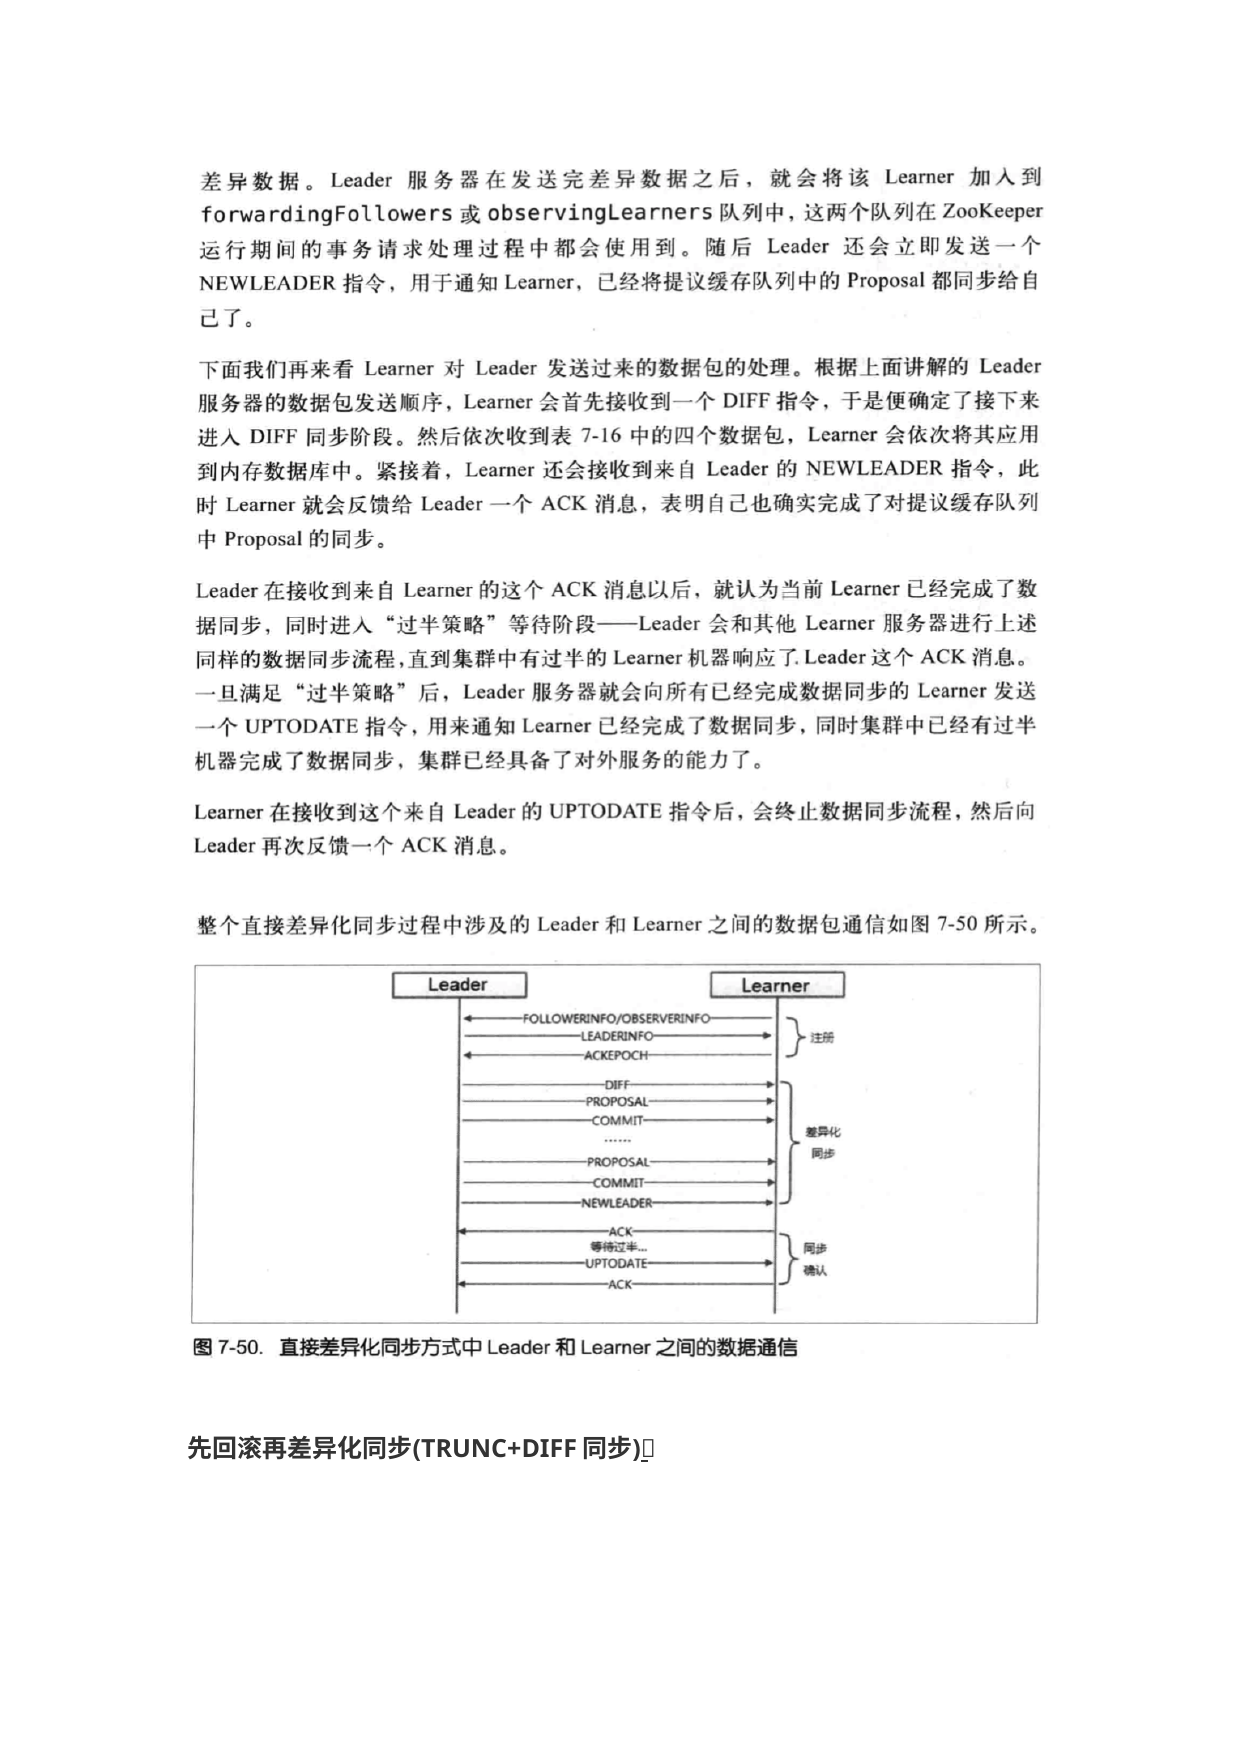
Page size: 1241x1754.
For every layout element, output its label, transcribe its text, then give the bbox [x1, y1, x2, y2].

picture [187, 162, 1053, 861]
text 先回滚再差异化同步(TRUNC+DIFF同步) [187, 1414, 1053, 1479]
picture [187, 902, 1053, 1371]
